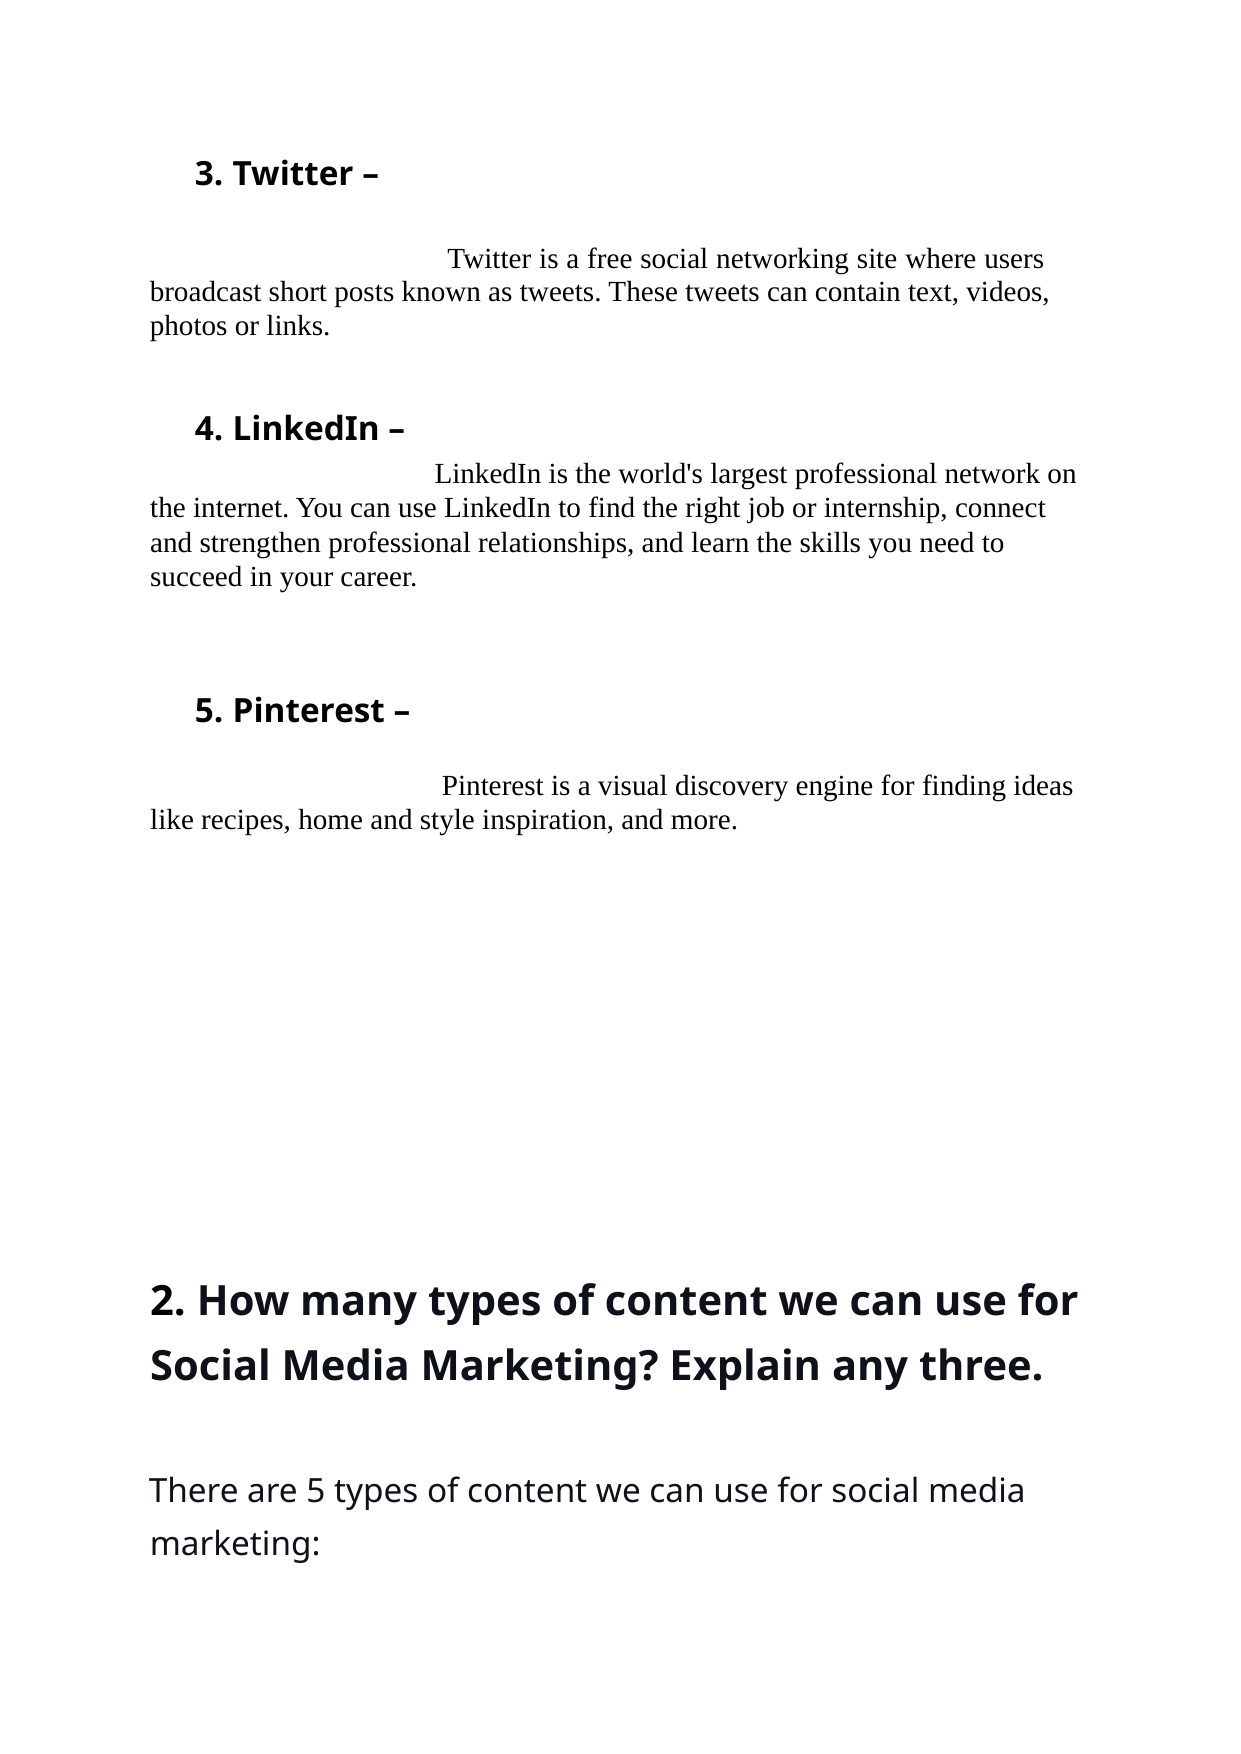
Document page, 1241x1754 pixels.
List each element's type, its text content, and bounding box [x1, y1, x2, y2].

text Pinterest is a visual discovery engine for finding ideas like recipes, home and style inspiration, and more. [150, 768, 1090, 836]
subtitle 3. Twitter – [194, 150, 1144, 195]
text Twitter is a free social networking site where users broadcast short posts known as tweets. These tweets can contain text, videos, photos or links. [148, 241, 1050, 341]
text There are 5 types of content we can use for social media marketing: [148, 1467, 1091, 1565]
subtitle 5. Pinterest – [194, 687, 1144, 732]
subtitle 4. LinkedIn – [194, 405, 1144, 450]
text LinkedIn is the world's largest professional network on the internet. You can use LinkedIn to find the right job or internship, connect and strengthen professional relationships, and learn the skills you need to succeed in your career. [150, 456, 1090, 593]
text 2. How many types of content we can use for Social Media Marketing? Explain any three. [150, 1270, 1127, 1392]
